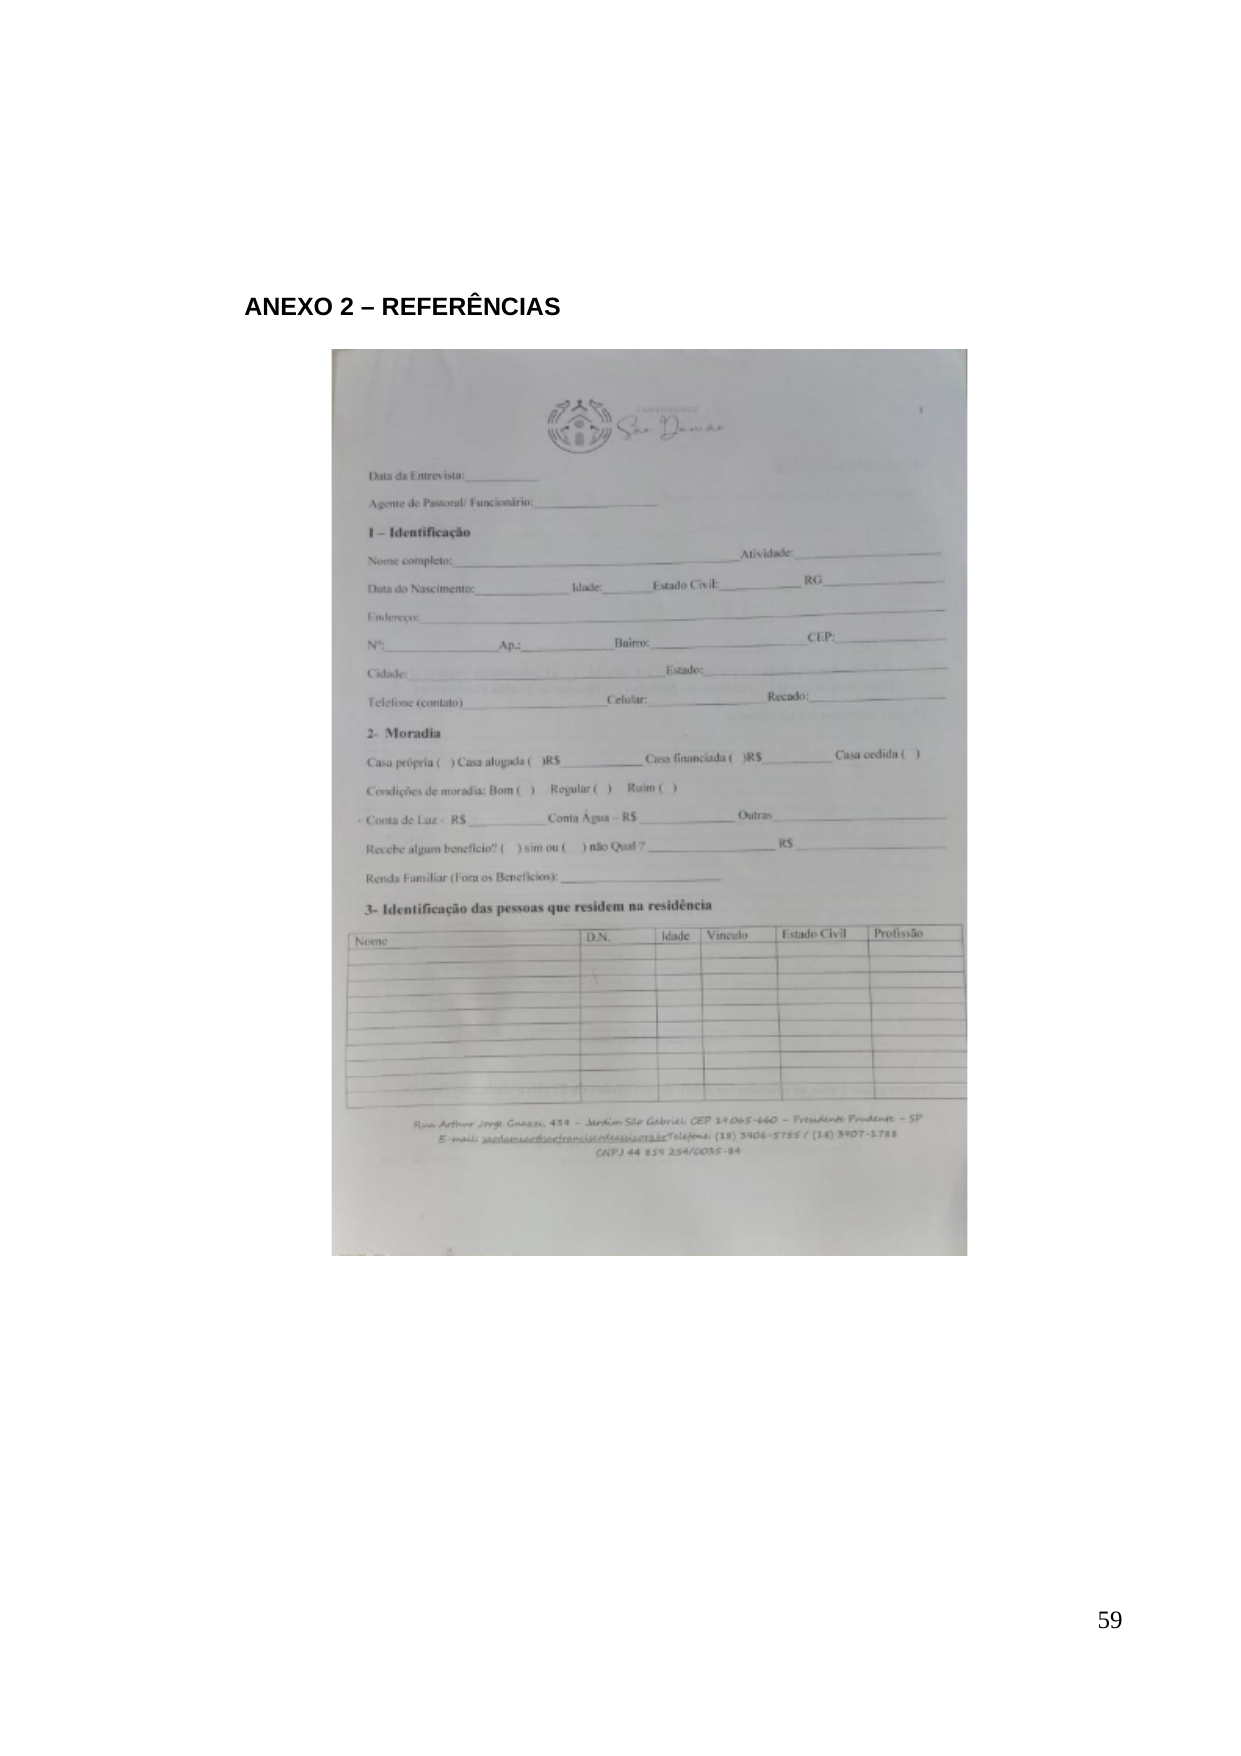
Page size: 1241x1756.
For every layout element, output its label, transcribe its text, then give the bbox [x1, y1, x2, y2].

text ANEXO 2 – REFERÊNCIAS [244, 292, 1122, 321]
picture [331, 349, 968, 1256]
